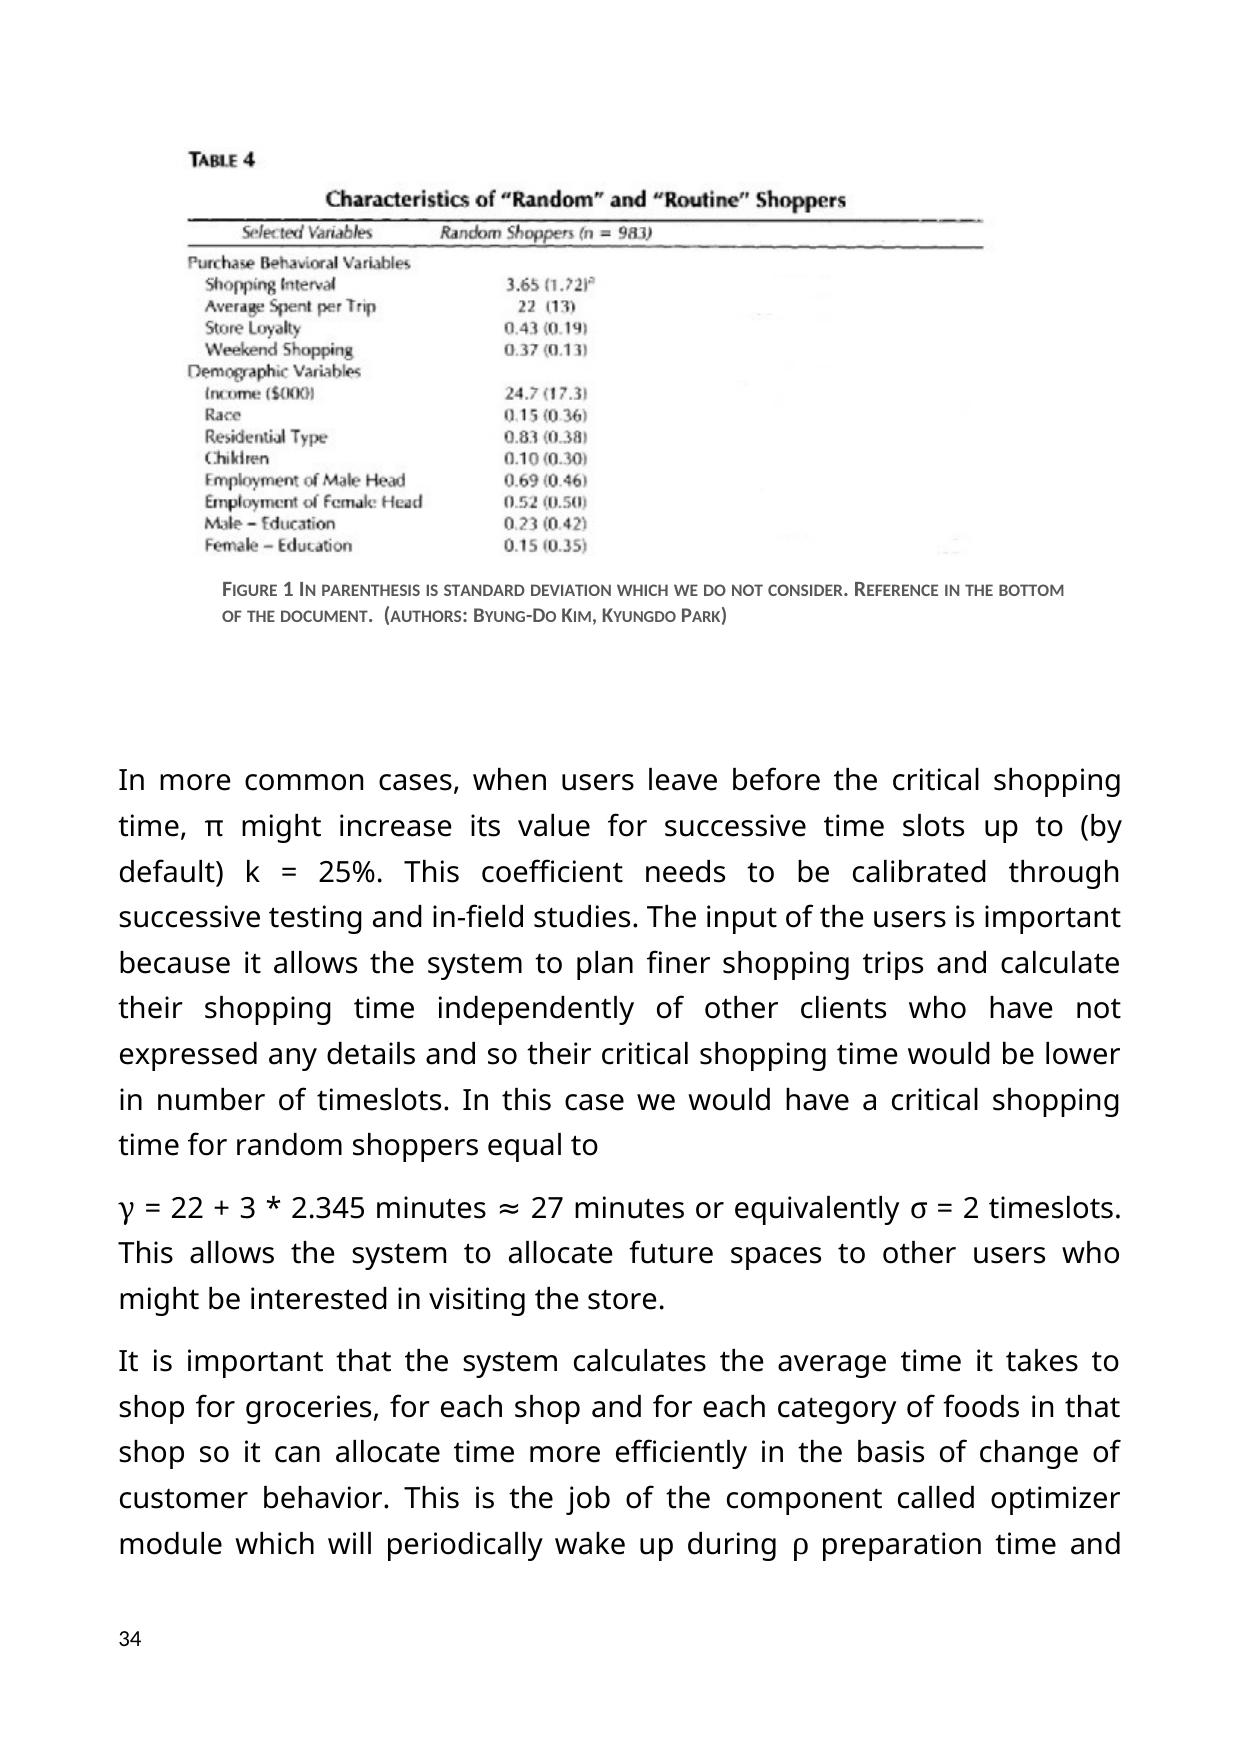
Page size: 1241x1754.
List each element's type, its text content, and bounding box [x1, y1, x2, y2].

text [118, 1340, 1122, 1563]
picture [173, 147, 1019, 556]
text γ = 22 + 3 * 2.345 minutes ≈ 27 minutes or equivalently σ = 2 timeslots. This allows the system to allocate future spaces to other users who might be interested in visiting the store. [118, 1187, 1122, 1318]
text In more common cases, when users leave before the critical shopping time, π might increase its value for successive time slots up to 25%. The input of the users is important because it allows the system to plan finer shopping trips and calculate their shopping time independently of other clients who have not expressed any details and so their critical shopping time would be lower in number of timeslots. In this case we would have a critical shopping time for random shoppers equal to [118, 759, 1122, 1164]
